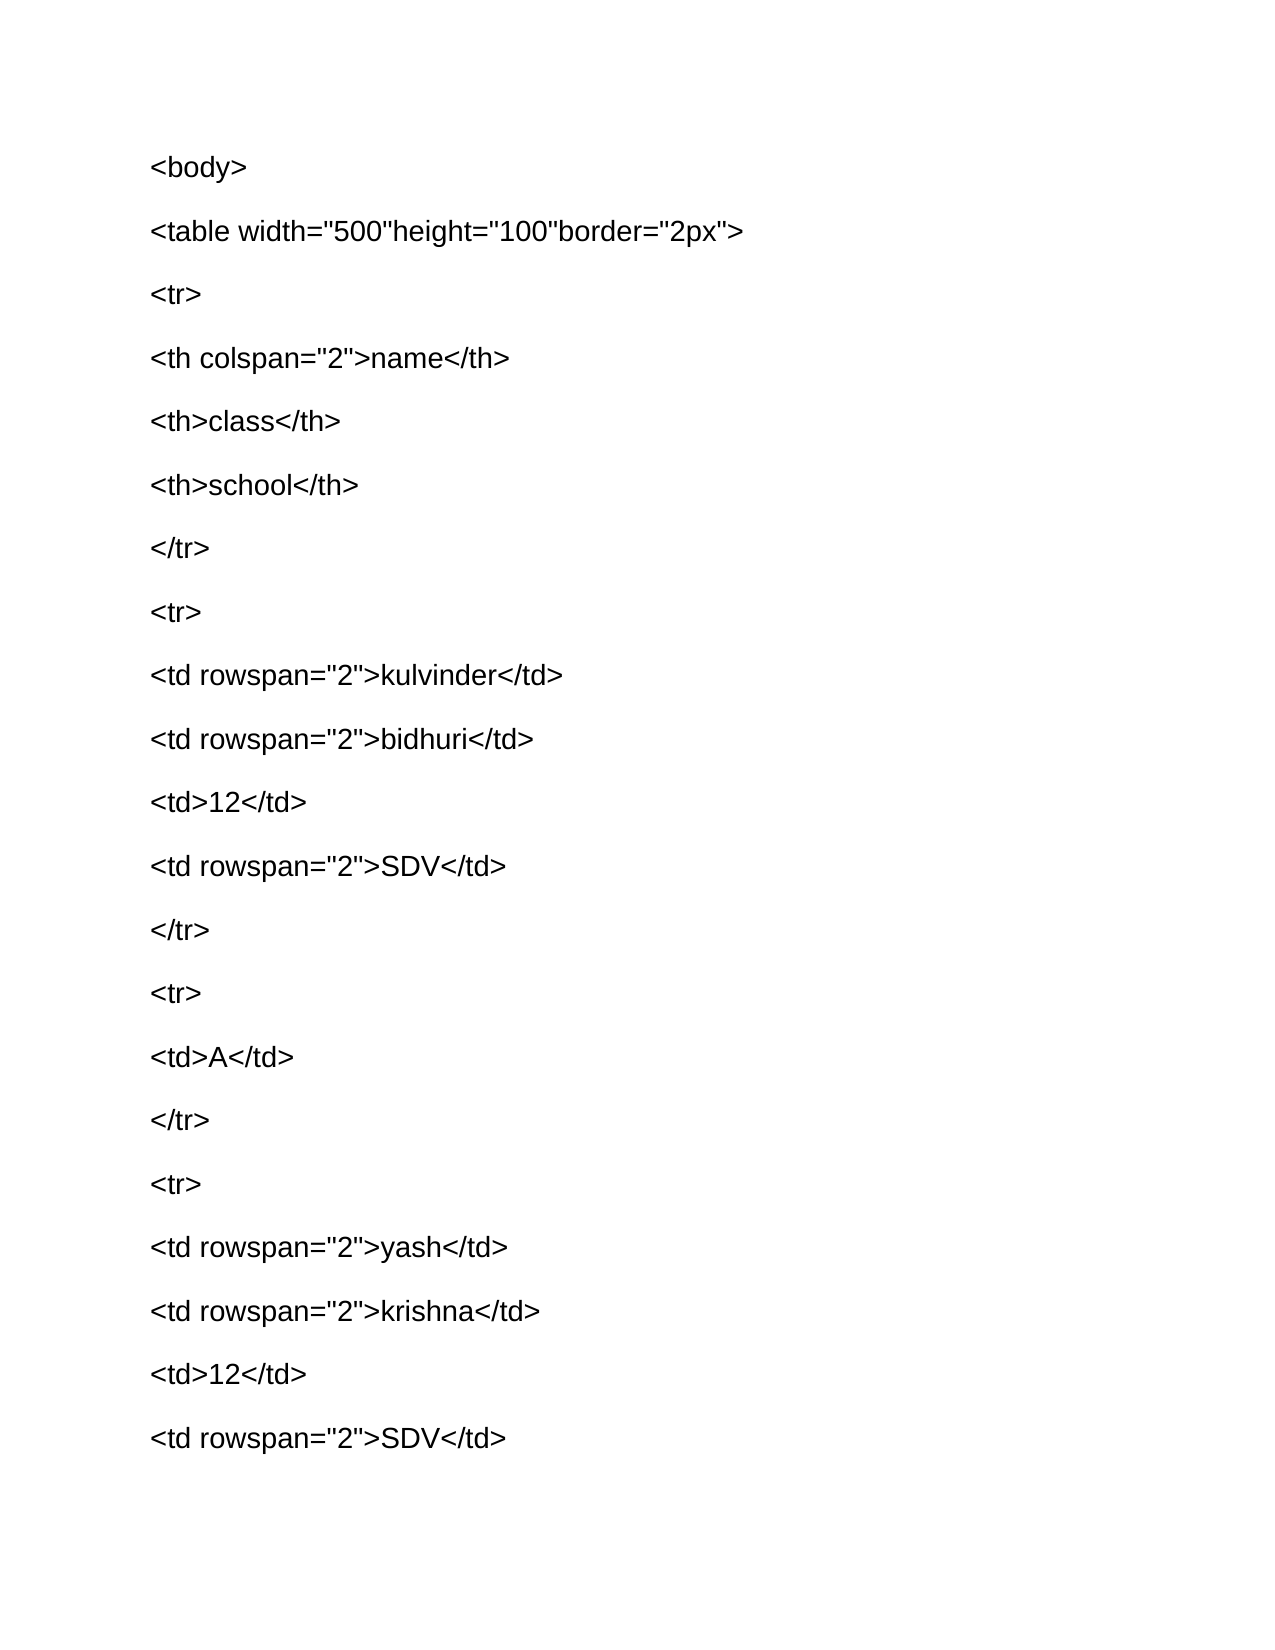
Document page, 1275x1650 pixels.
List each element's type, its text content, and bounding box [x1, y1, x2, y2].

text <tr> [150, 1167, 1125, 1200]
text </tr> [150, 912, 1125, 946]
text </tr> [150, 531, 1125, 565]
text </tr> [150, 1103, 1125, 1137]
text <th>class</th> [150, 404, 1125, 438]
text <td rowspan="2">yash</td> [150, 1230, 1125, 1264]
text <td rowspan="2">SDV</td> [150, 1421, 1125, 1454]
text <td>12</td> [150, 785, 1125, 819]
text <td rowspan="2">bidhuri</td> [150, 722, 1125, 755]
text <table width="500"height="100"border="2px"> [150, 213, 1125, 247]
text <body> [150, 150, 1125, 183]
text <tr> [150, 595, 1125, 628]
text <tr> [150, 277, 1125, 311]
text <td>A</td> [150, 1039, 1125, 1073]
text <th colspan="2">name</th> [150, 341, 1125, 374]
text <td rowspan="2">krishna</td> [150, 1294, 1125, 1327]
text <td>12</td> [150, 1357, 1125, 1391]
text <tr> [150, 976, 1125, 1009]
text <td rowspan="2">kulvinder</td> [150, 658, 1125, 692]
text <th>school</th> [150, 468, 1125, 501]
text <td rowspan="2">SDV</td> [150, 849, 1125, 882]
